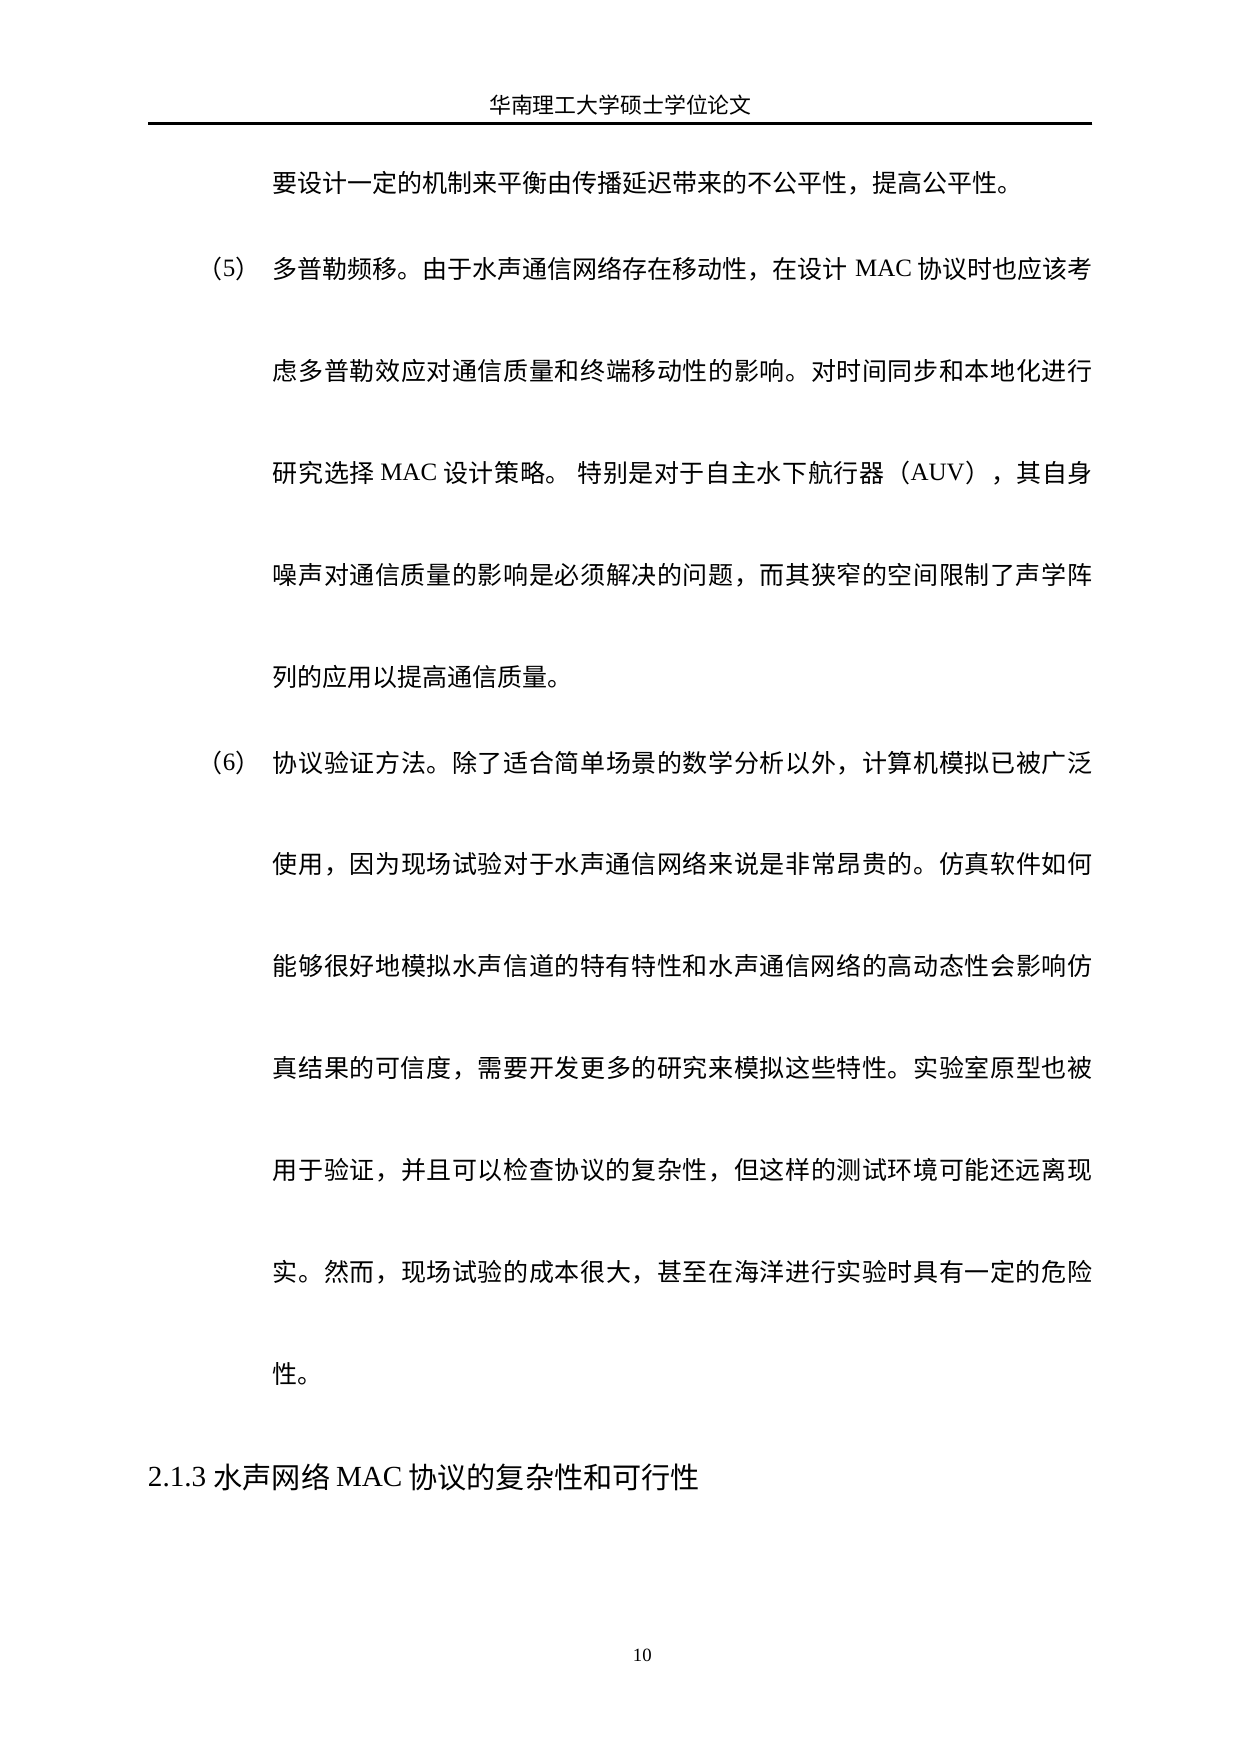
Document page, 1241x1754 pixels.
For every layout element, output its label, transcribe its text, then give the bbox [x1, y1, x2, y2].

list 协议验证方法。除了适合简单场景的数学分析以外，计算机模拟已被广泛使用，因为现场试验对于水声通信网络来说是非常昂贵的。仿真软件如何能够很好地模拟水声信道的特有特性和水声通信网络的高动态性会影响仿真结果的可信度，需要开发更多的研究来模拟这些特性。实验室原型也被用于验证，并且可以检查协议的复杂性，但这样的测试环境可能还远离现实。然而，现场试验的成本很大，甚至在海洋进行实验时具有一定的危险性。 [198, 727, 1092, 1406]
list 多普勒频移。由于水声通信网络存在移动性，在设计MAC协议时也应该考虑多普勒效应对通信质量和终端移动性的影响。对时间同步和本地化进行研究选择MAC设计策略。 特别是对于自主水下航行器（AUV），其自身噪声对通信质量的影响是必须解决的问题，而其狭窄的空间限制了声学阵列的应用以提高通信质量。 [198, 234, 1092, 709]
subtitle 2.1.3 水声网络MAC协议的复杂性和可行性 [148, 1442, 1067, 1509]
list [198, 148, 1092, 216]
